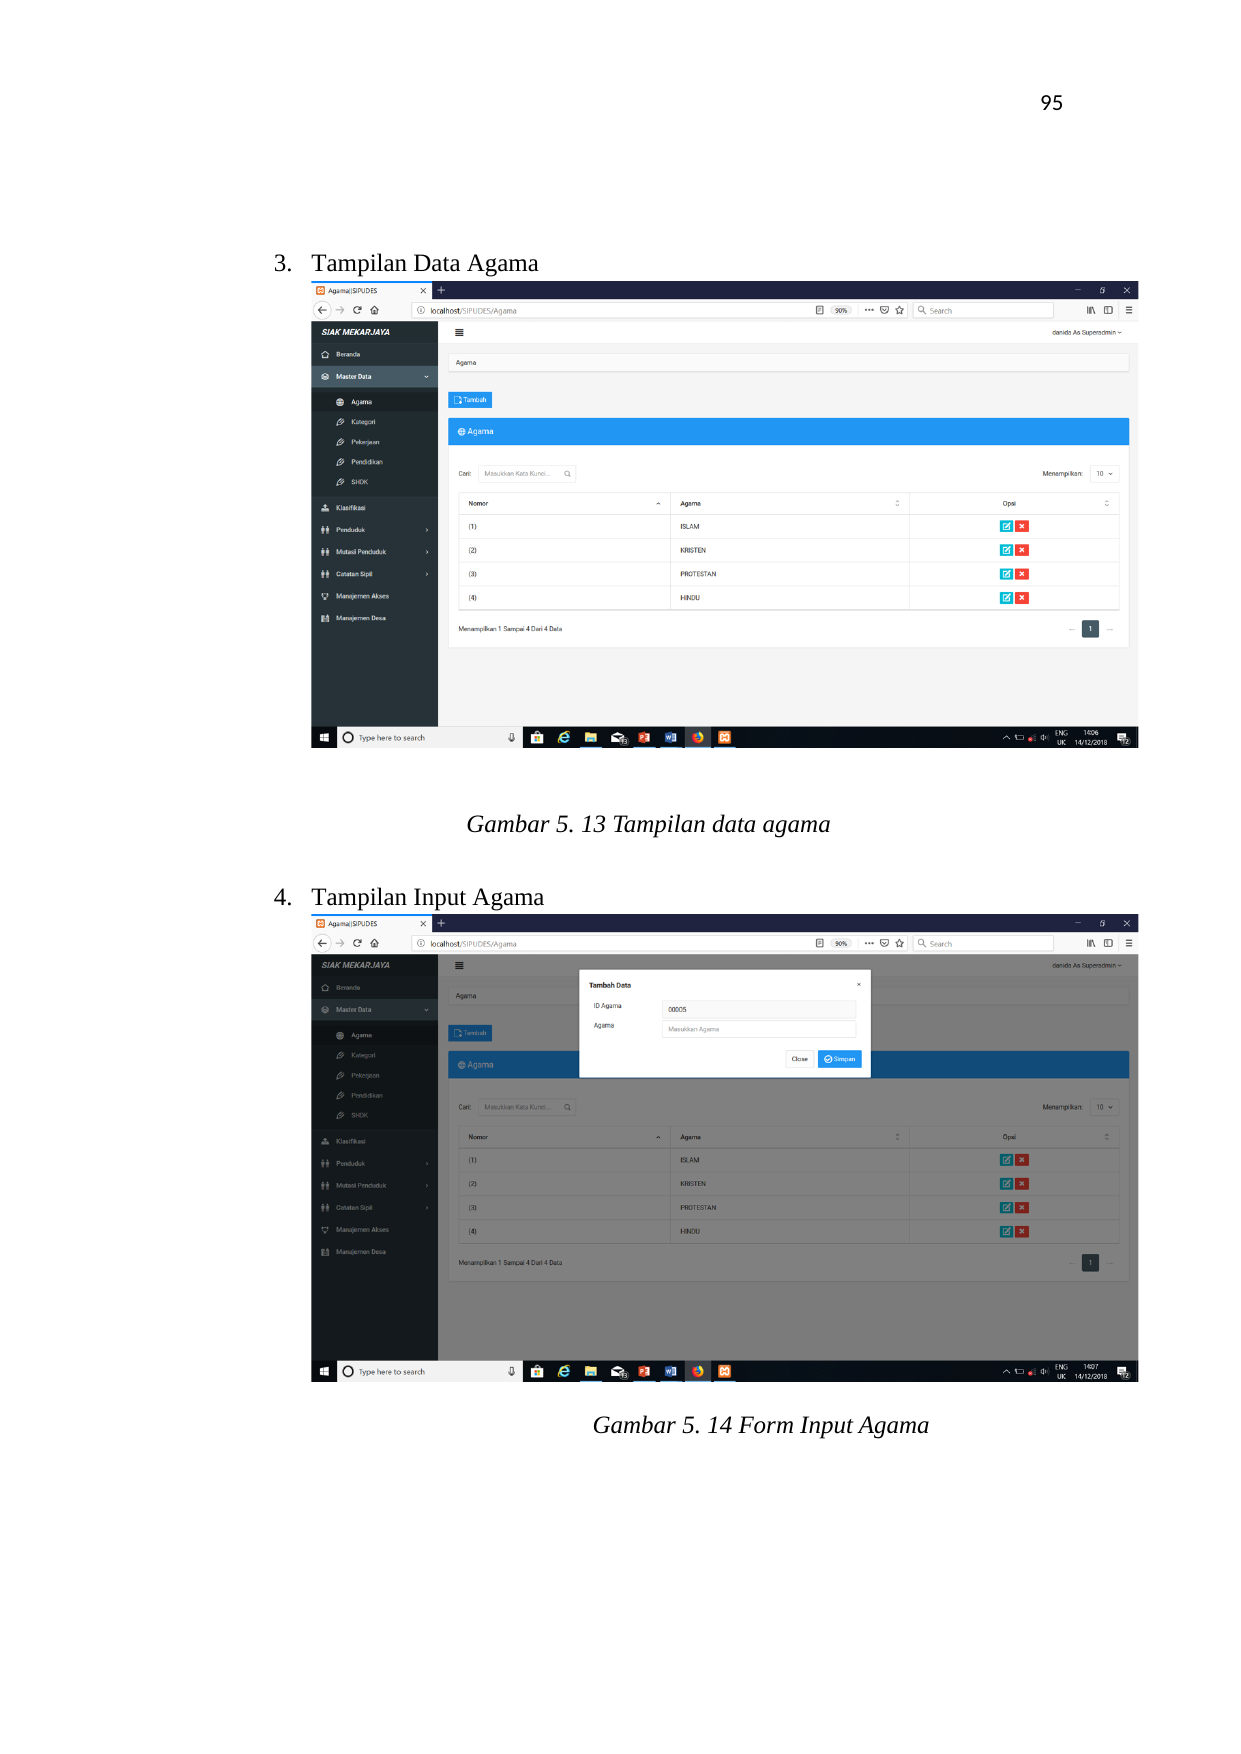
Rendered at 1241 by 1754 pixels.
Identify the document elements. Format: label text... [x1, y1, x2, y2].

picture [311, 914, 1139, 1382]
subtitle Gambar 5. 14 Form Input Agama [461, 1410, 1063, 1439]
list Tampilan Input Agama [274, 882, 1063, 910]
list Tampilan Data Agama [274, 248, 1063, 277]
picture [311, 281, 1139, 748]
subtitle Gambar 5. 13 Tampilan data agama [236, 809, 1063, 838]
